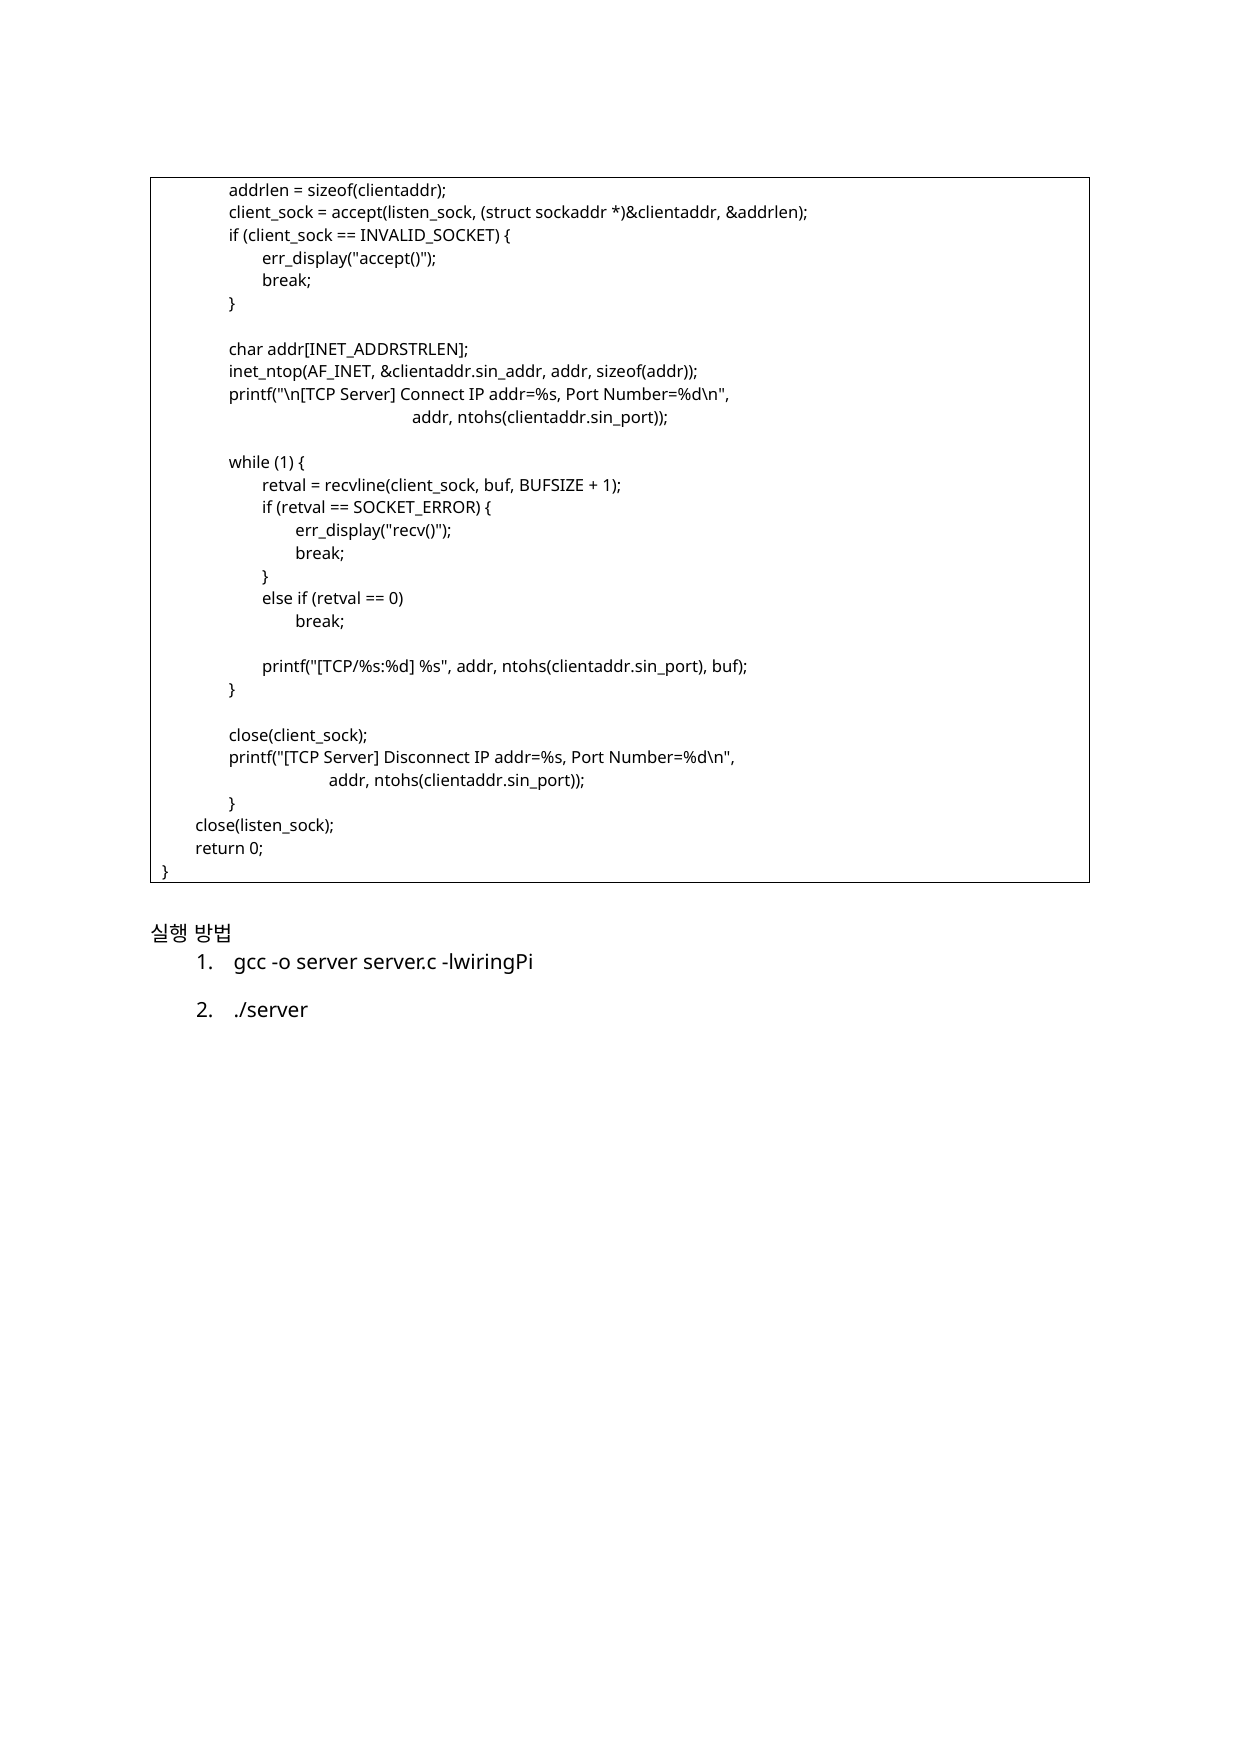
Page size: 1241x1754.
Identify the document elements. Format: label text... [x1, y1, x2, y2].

list gcc -o server server.c -lwiringPi [196, 947, 1090, 976]
list ./server [196, 995, 1090, 1023]
text 실행 방법 [150, 917, 1090, 947]
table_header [151, 178, 1089, 882]
